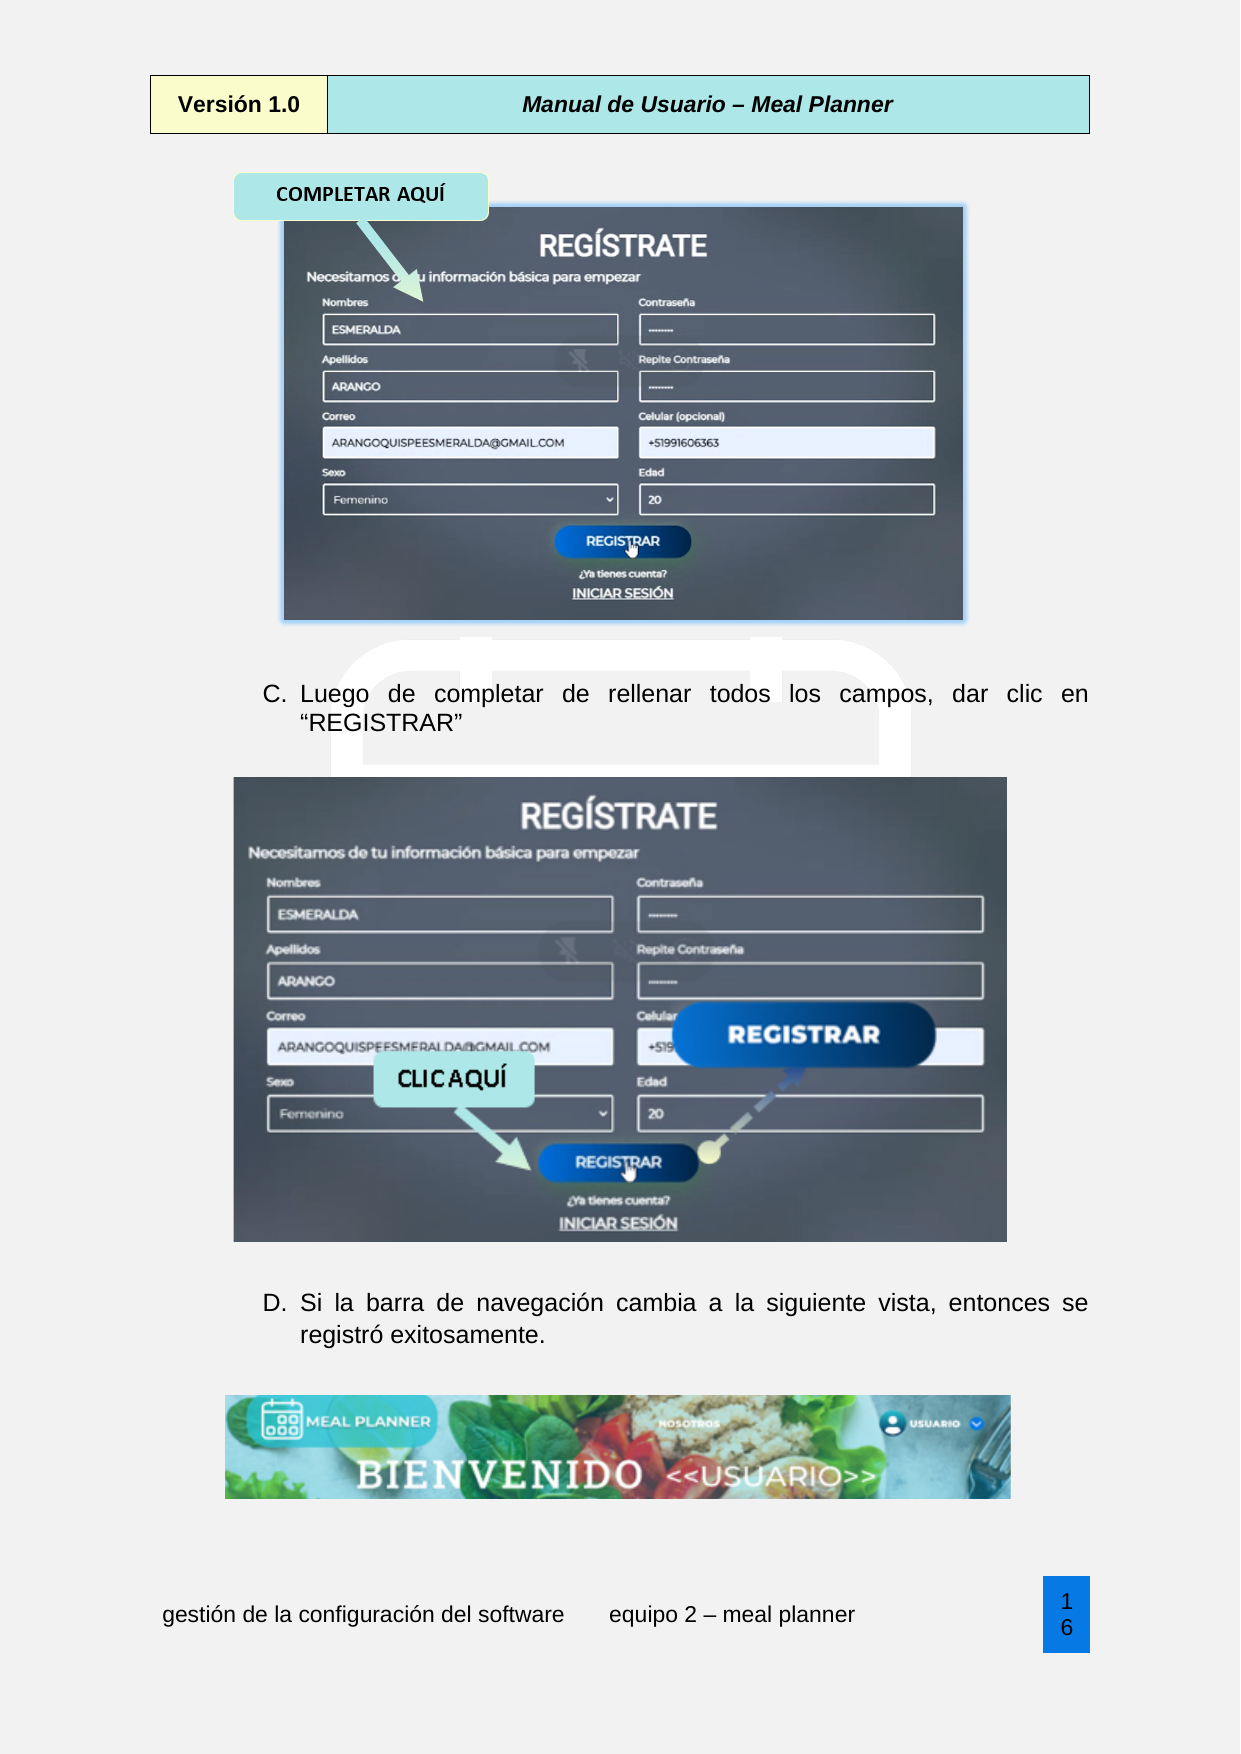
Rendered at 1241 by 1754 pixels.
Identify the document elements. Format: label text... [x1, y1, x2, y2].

list Si la barra de navegación cambia a la siguiente vista, entonces se registró exitosamente. [262, 1287, 1090, 1349]
picture [224, 160, 1016, 637]
list Luego de completar de rellenar todos los campos, dar clic en “REGISTRAR” [262, 679, 1090, 736]
picture [233, 777, 1007, 1242]
picture [225, 1395, 1011, 1499]
